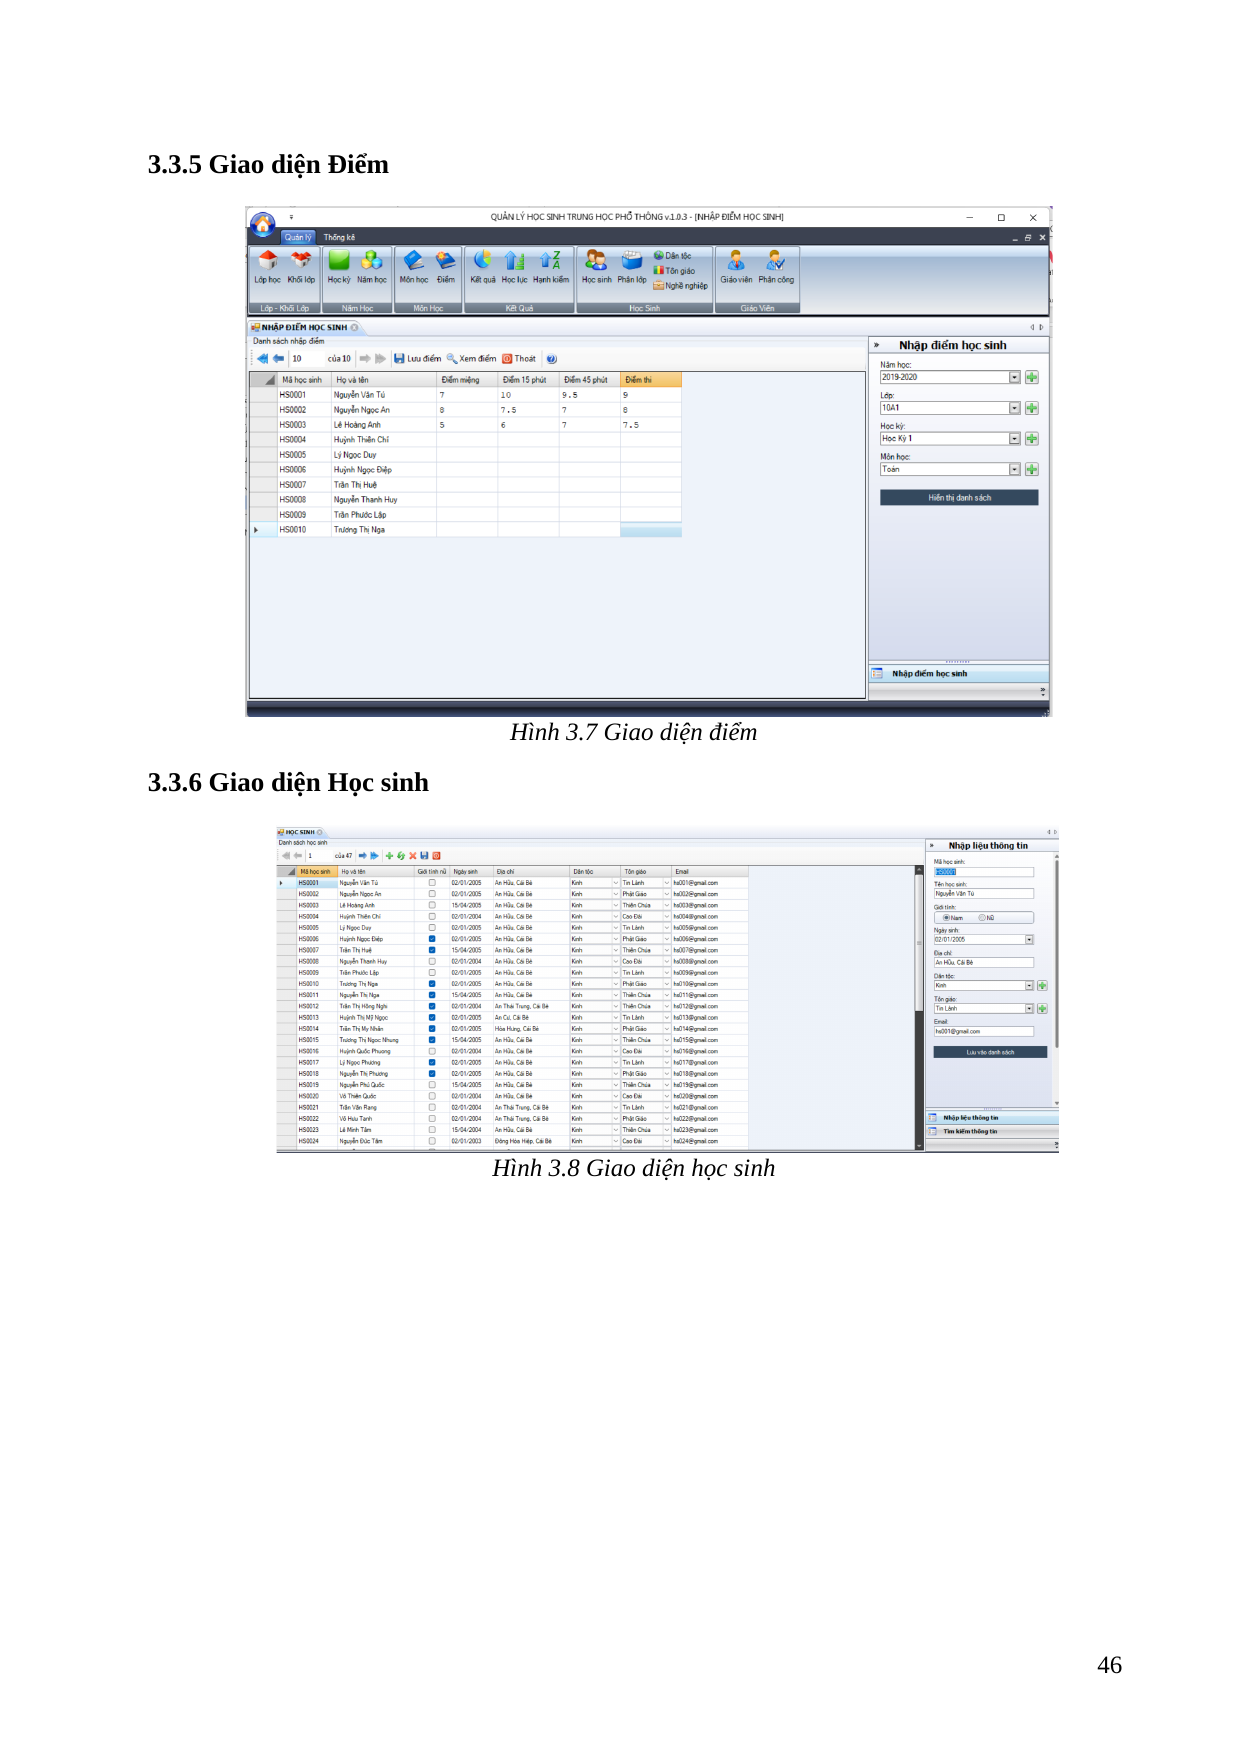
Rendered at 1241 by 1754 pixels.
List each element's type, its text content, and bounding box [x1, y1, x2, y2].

picture [245, 206, 1053, 717]
subtitle 3.3.5 Giao diện Điểm [148, 148, 1122, 179]
subtitle Hình 3.8 Giao diện học sinh [148, 1153, 1122, 1181]
picture [276, 825, 1059, 1153]
subtitle 3.3.6 Giao diện Học sinh [148, 766, 1122, 797]
subtitle Hình 3.7 Giao diện điểm [148, 717, 1122, 745]
